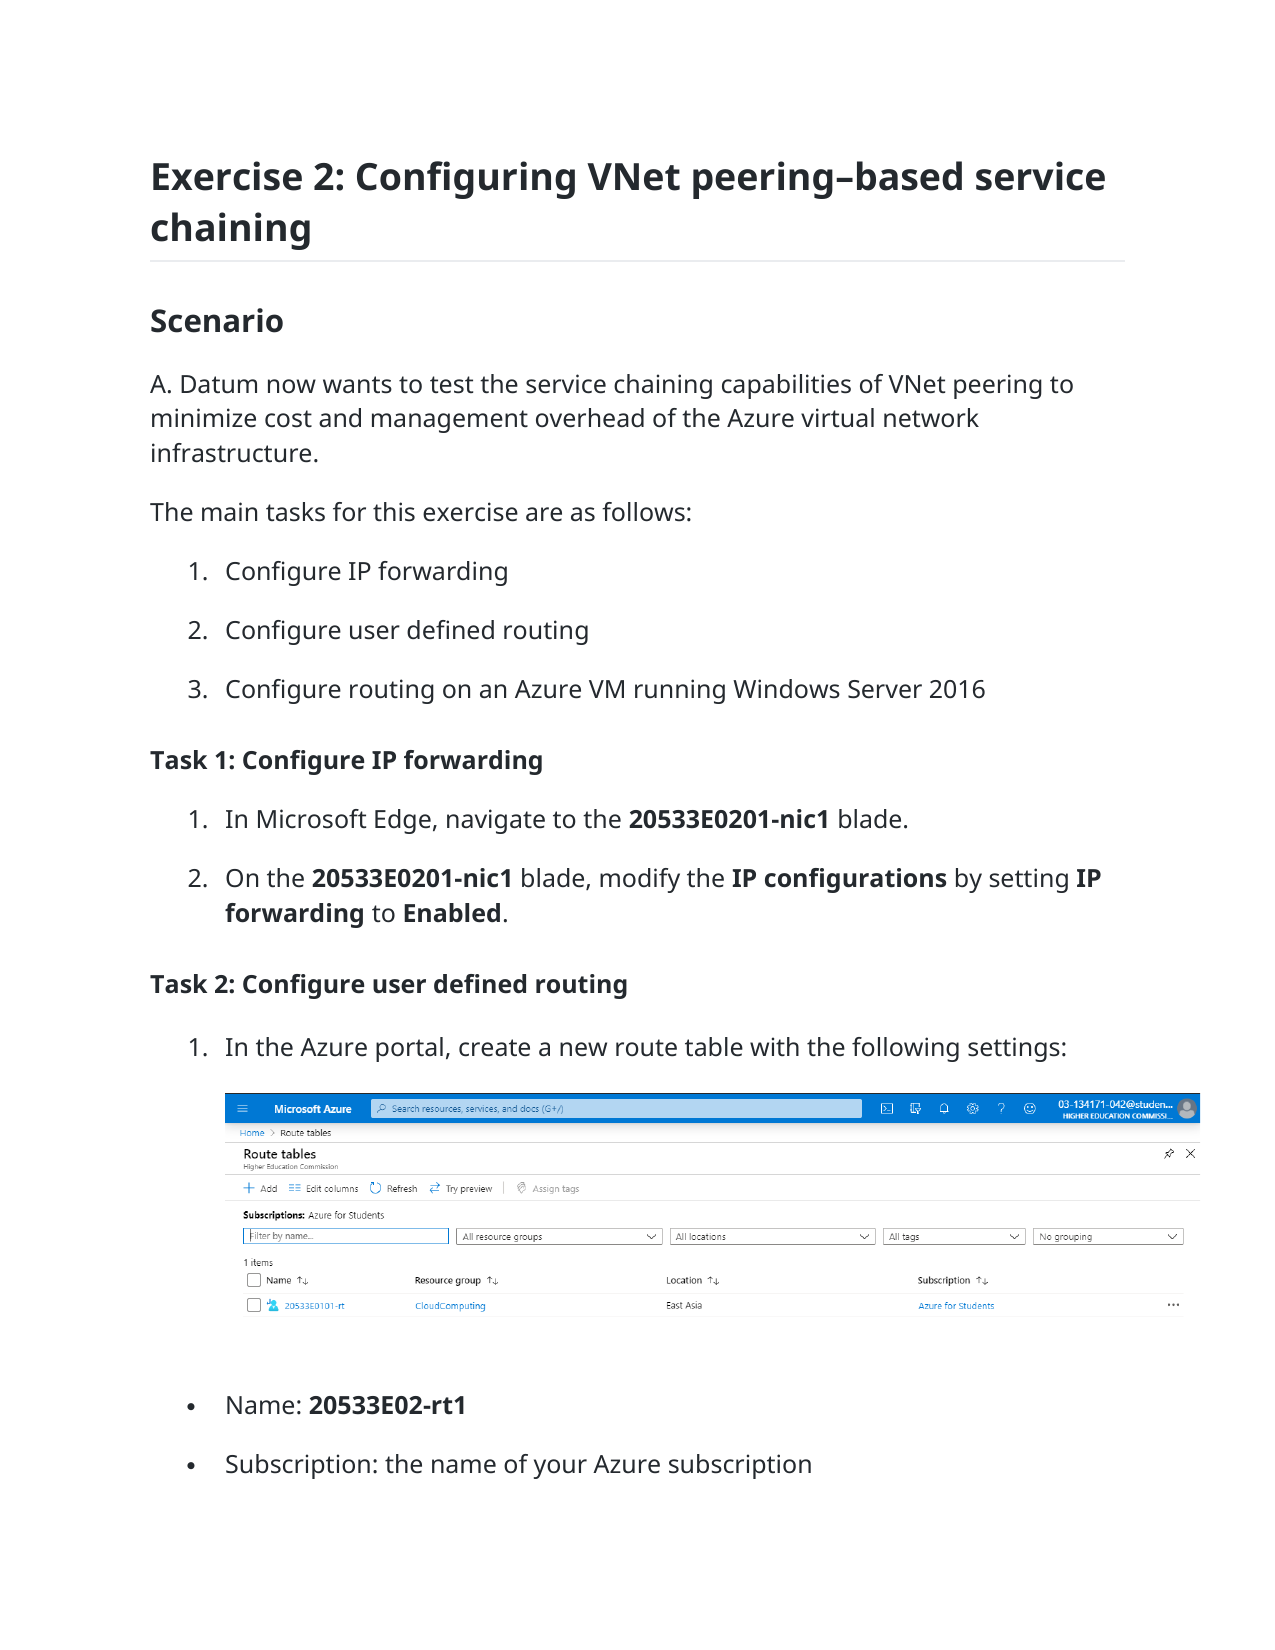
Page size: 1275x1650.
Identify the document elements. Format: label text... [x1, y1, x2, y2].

picture [225, 1093, 1200, 1359]
list Configure routing on an Azure VM running Windows Server 2016 [187, 671, 1125, 706]
text Exercise 2: Configuring VNet peering–based service chaining [150, 150, 1125, 260]
text The main tasks for this exercise are as follows: [150, 494, 1125, 528]
text Task 2: Configure user defined routing [150, 967, 1125, 1001]
text Task 1: Configure IP forwarding [150, 743, 1125, 777]
list On the 20533E0201-nic1 blade, modify the IP configurations by setting IP forwarding to Enabled. [187, 861, 1125, 929]
text Scenario [150, 299, 1125, 342]
list Subscription: the name of your Azure subscription [187, 1447, 1125, 1481]
list In the Azure portal, create a new route table with the following settings: [187, 1030, 1125, 1064]
list In Microsoft Edge, navigate to the 20533E0201-nic1 blade. [187, 802, 1125, 836]
text A. Datum now wants to test the service chaining capabilities of VNet peering to minimize cost and management overhead of the Azure virtual network infrastructure. [150, 367, 1125, 469]
list Configure user defined routing [187, 612, 1125, 646]
list Name: 20533E02-rt1 [187, 1388, 1125, 1422]
list Configure IP forwarding [187, 553, 1125, 587]
